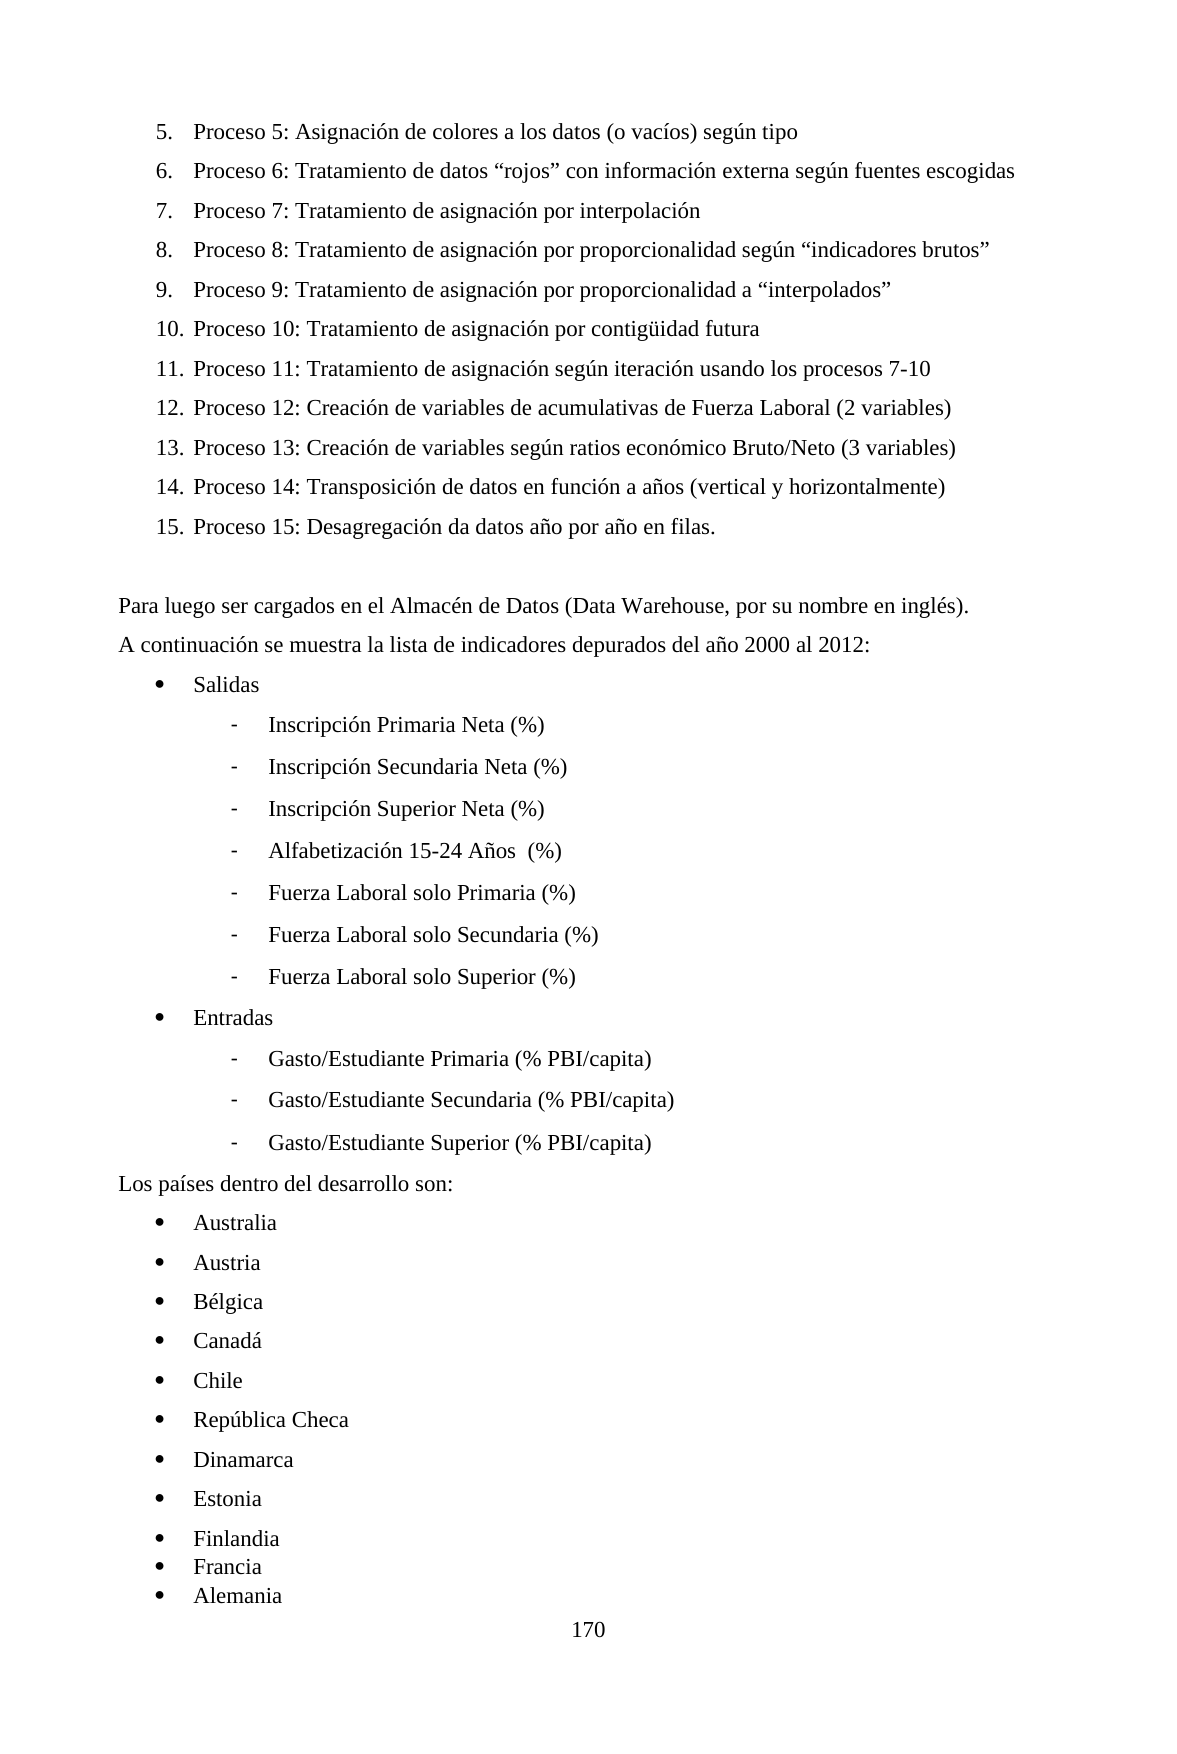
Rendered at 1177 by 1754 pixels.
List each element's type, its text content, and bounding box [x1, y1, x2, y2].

list Proceso 7: Tratamiento de asignación por interpolación [156, 197, 1058, 223]
list Austria [156, 1248, 1058, 1275]
list Proceso 15: Desagregación da datos año por año en filas. [156, 513, 1058, 539]
text A continuación se muestra la lista de indicadores depurados del año 2000 al 2012: [118, 631, 1058, 658]
list Proceso 12: Creación de variables de acumulativas de Fuerza Laboral (2 variables) [156, 394, 1058, 421]
list Gasto/Estudiante Secundaria (% PBI/capita) [231, 1086, 1058, 1114]
list Proceso 5: Asignación de colores a los datos (o vacíos) según tipo [156, 118, 1058, 144]
list Proceso 13: Creación de variables según ratios económico Bruto/Neto (3 variables) [156, 434, 1058, 460]
list Inscripción Superior Neta (%) [231, 794, 1058, 822]
list Inscripción Secundaria Neta (%) [231, 752, 1058, 780]
list Fuerza Laboral solo Primaria (%) [231, 878, 1058, 906]
list Proceso 11: Tratamiento de asignación según iteración usando los procesos 7-10 [156, 355, 1058, 381]
list Proceso 14: Transposición de datos en función a años (vertical y horizontalmente) [156, 473, 1058, 500]
list Entradas [156, 1004, 1058, 1031]
text Para luego ser cargados en el Almacén de Datos (Data Warehouse, por su nombre en inglés). [118, 592, 1058, 618]
list Gasto/Estudiante Primaria (% PBI/capita) [231, 1044, 1058, 1072]
list República Checa [156, 1406, 1058, 1433]
list Chile [156, 1367, 1058, 1393]
list Fuerza Laboral solo Superior (%) [231, 962, 1058, 990]
list Finlandia [156, 1525, 1058, 1551]
list Bélgica [156, 1288, 1058, 1314]
list Salidas [156, 671, 1058, 697]
list Francia [156, 1553, 1058, 1580]
list Fuerza Laboral solo Secundaria (%) [231, 920, 1058, 948]
text Los países dentro del desarrollo son: [118, 1169, 1058, 1196]
list Inscripción Primaria Neta (%) [231, 710, 1058, 738]
list Australia [156, 1209, 1058, 1235]
list Estonia [156, 1485, 1058, 1512]
list Gasto/Estudiante Superior (% PBI/capita) [231, 1128, 1058, 1156]
list Alfabetización 15-24 Años (%) [231, 836, 1058, 864]
list Proceso 8: Tratamiento de asignación por proporcionalidad según “indicadores brutos” [156, 237, 1058, 263]
list Proceso 9: Tratamiento de asignación por proporcionalidad a “interpolados” [156, 276, 1058, 302]
list Proceso 10: Tratamiento de asignación por contigüidad futura [156, 316, 1058, 342]
list Proceso 6: Tratamiento de datos “rojos” con información externa según fuentes escogidas [156, 158, 1058, 184]
list Alemania [156, 1582, 1058, 1608]
list Canadá [156, 1327, 1058, 1354]
list Dinamarca [156, 1446, 1058, 1472]
